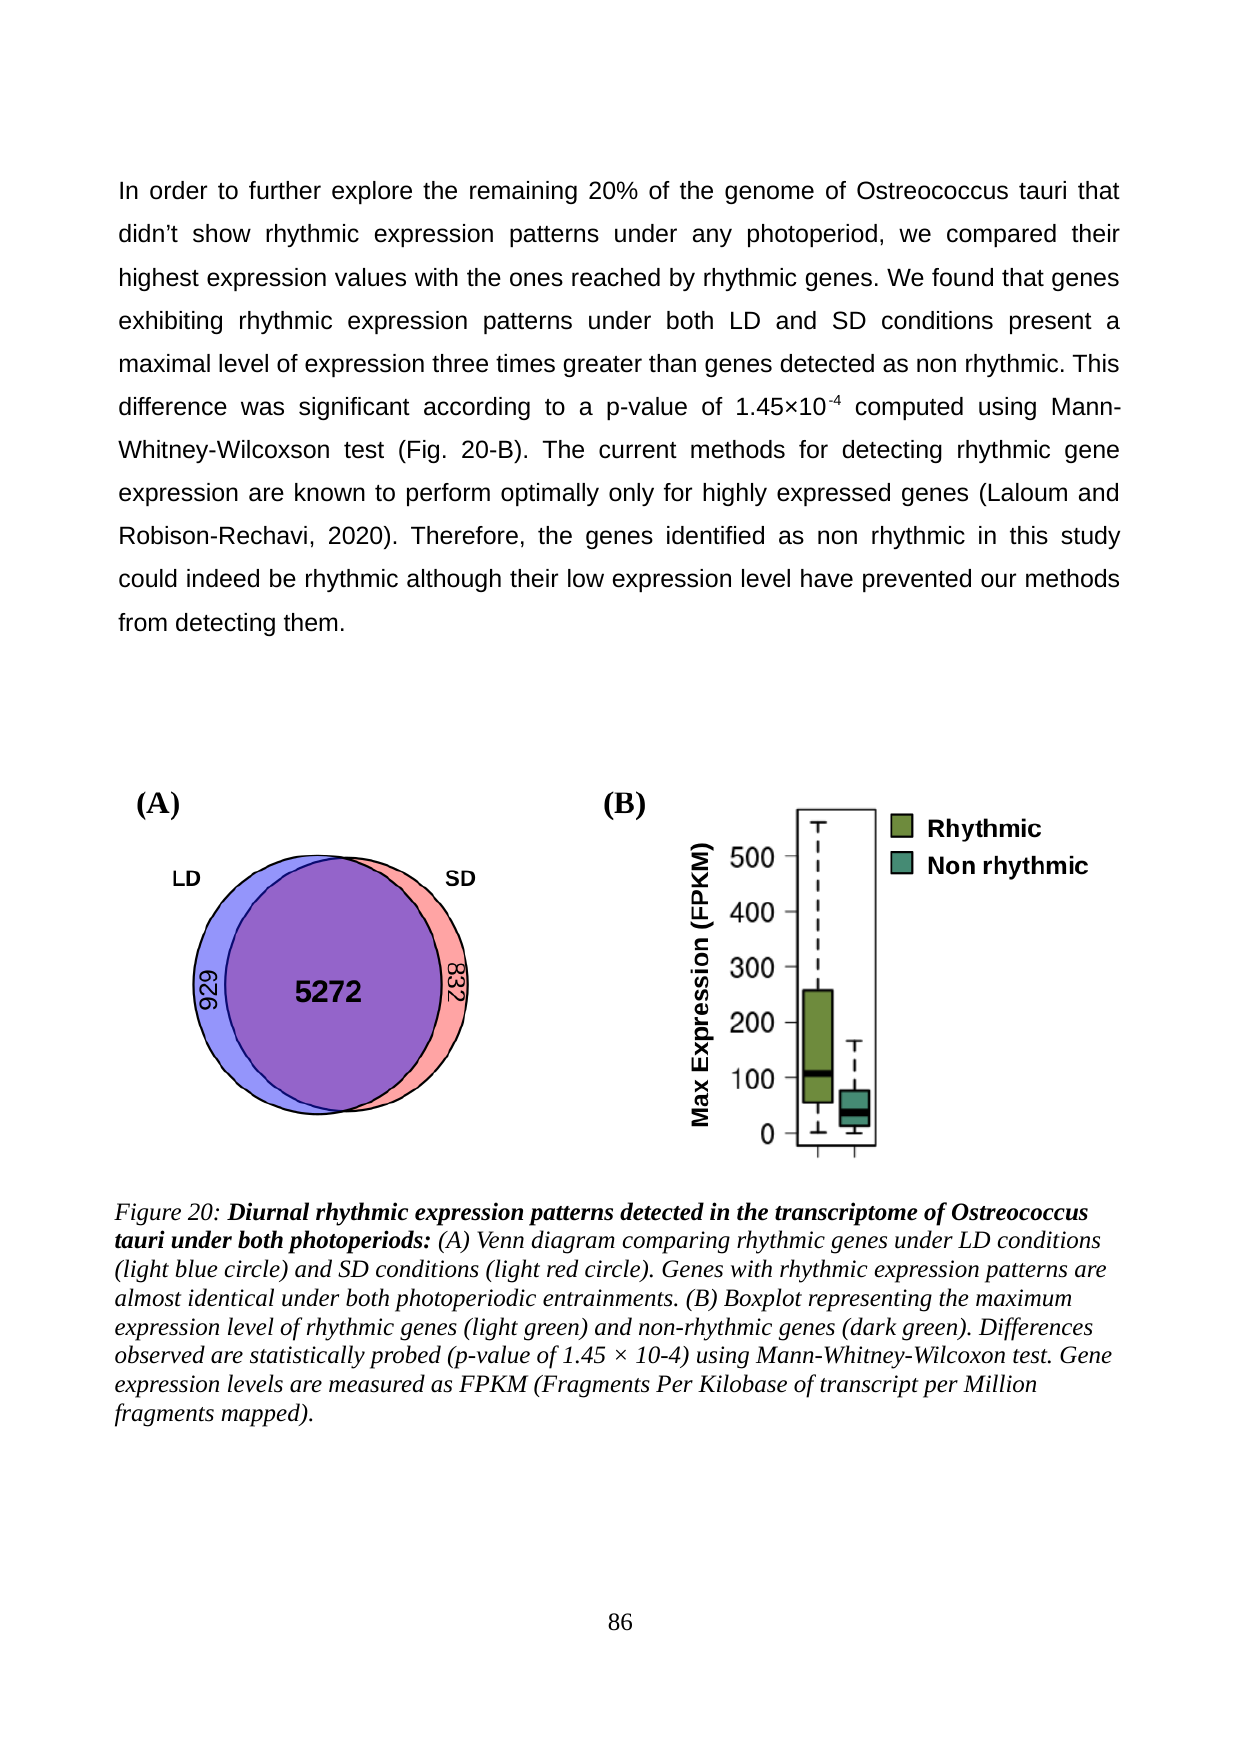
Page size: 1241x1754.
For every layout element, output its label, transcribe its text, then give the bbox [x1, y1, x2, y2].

picture [114, 747, 1119, 1197]
text In order to further explore the remaining 20% of the genome of Ostreococcus tauri that didn’t show rhythmic expression patterns under any photoperiod, we compared their highest expression values with the ones reached by rhythmic genes. We found that genes exhibiting rhythmic expression patterns under both LD and SD conditions present a maximal level of expression three times greater than genes detected as non rhythmic. This difference was significant according to a p-value of 1.45×10-4 computed using Mann-Whitney-Wilcoxson test (Fig. 20-B). The current methods for detecting rhythmic gene expression are known to perform optimally only for highly expressed genes (Laloum and Robison-Rechavi, 2020). Therefore, the genes identified as non rhythmic in this study could indeed be rhythmic although their low expression level have prevented our methods from detecting them. [118, 176, 1122, 636]
